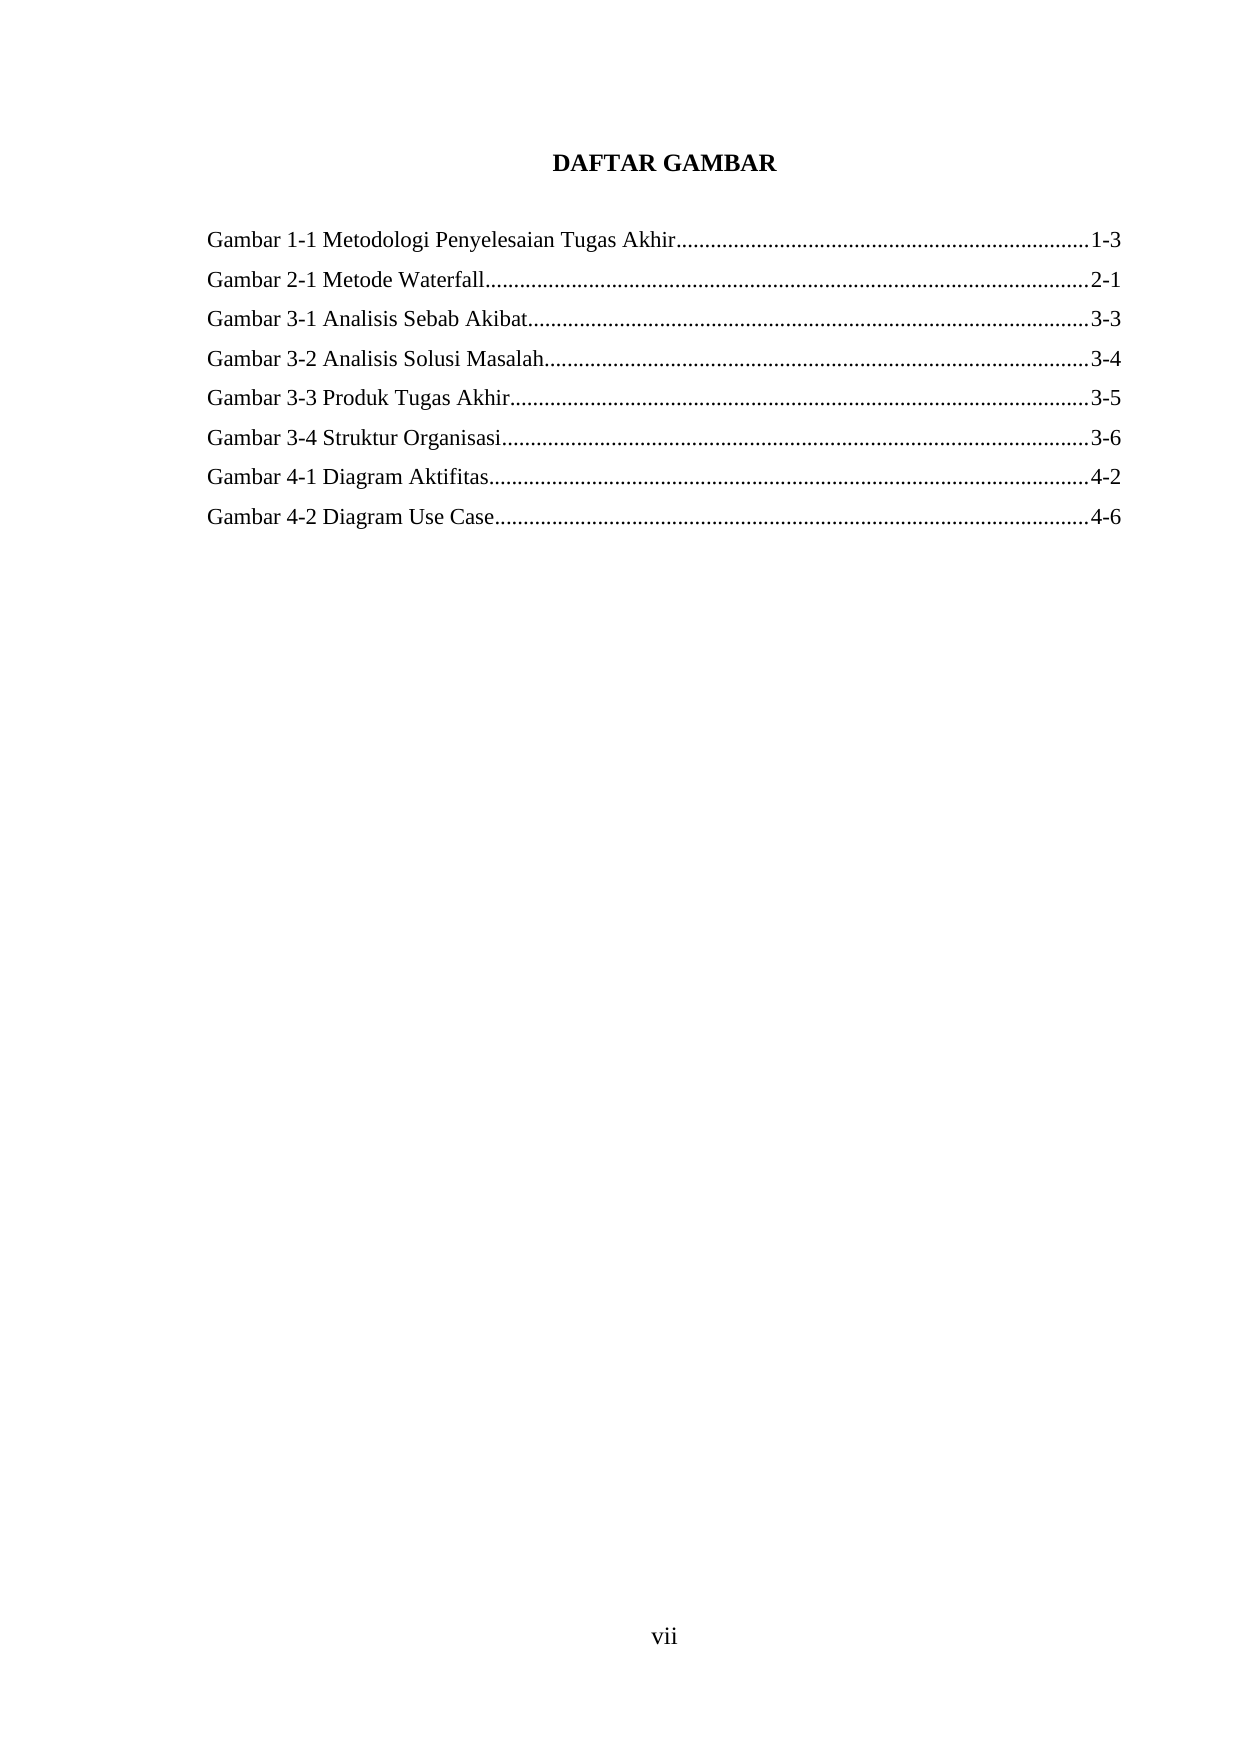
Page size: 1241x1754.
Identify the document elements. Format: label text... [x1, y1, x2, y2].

text Gambar 3-3 Produk Tugas Akhir 3-5 [207, 384, 1122, 411]
text Gambar 4-1 Diagram Aktifitas 4-2 [207, 463, 1122, 490]
text Gambar 4-2 Diagram Use Case 4-6 [207, 503, 1122, 529]
text Gambar 3-4 Struktur Organisasi 3-6 [207, 424, 1122, 450]
text Gambar 2-1 Metode Waterfall 2-1 [207, 266, 1122, 292]
text Gambar 3-2 Analisis Solusi Masalah 3-4 [207, 345, 1122, 371]
text Gambar 1-1 Metodologi Penyelesaian Tugas Akhir 1-3 [207, 226, 1122, 253]
text Gambar 3-1 Analisis Sebab Akibat 3-3 [207, 305, 1122, 332]
subtitle DAFTAR GAMBAR [207, 148, 1122, 176]
